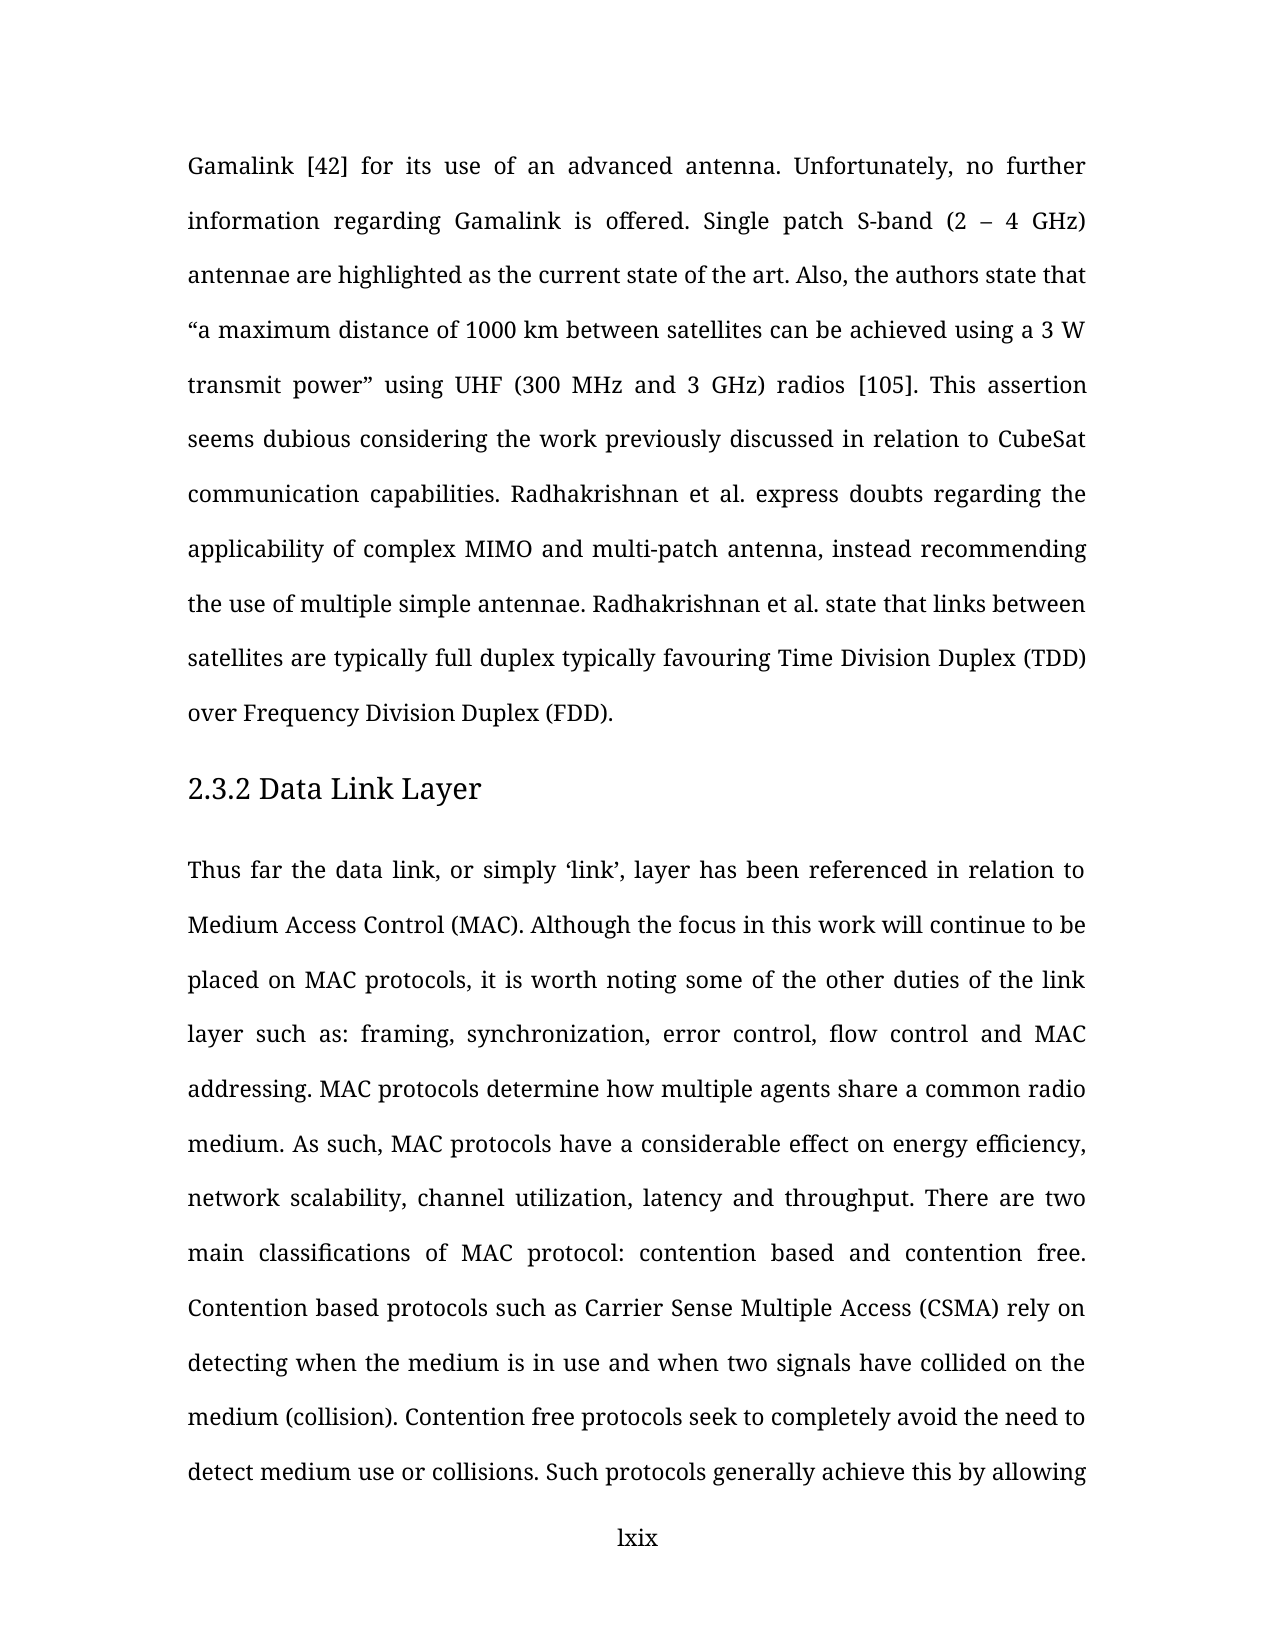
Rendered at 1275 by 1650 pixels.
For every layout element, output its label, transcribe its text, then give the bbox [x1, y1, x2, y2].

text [187, 854, 1087, 1487]
subtitle Data Link Layer [187, 768, 1087, 808]
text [187, 150, 1087, 728]
